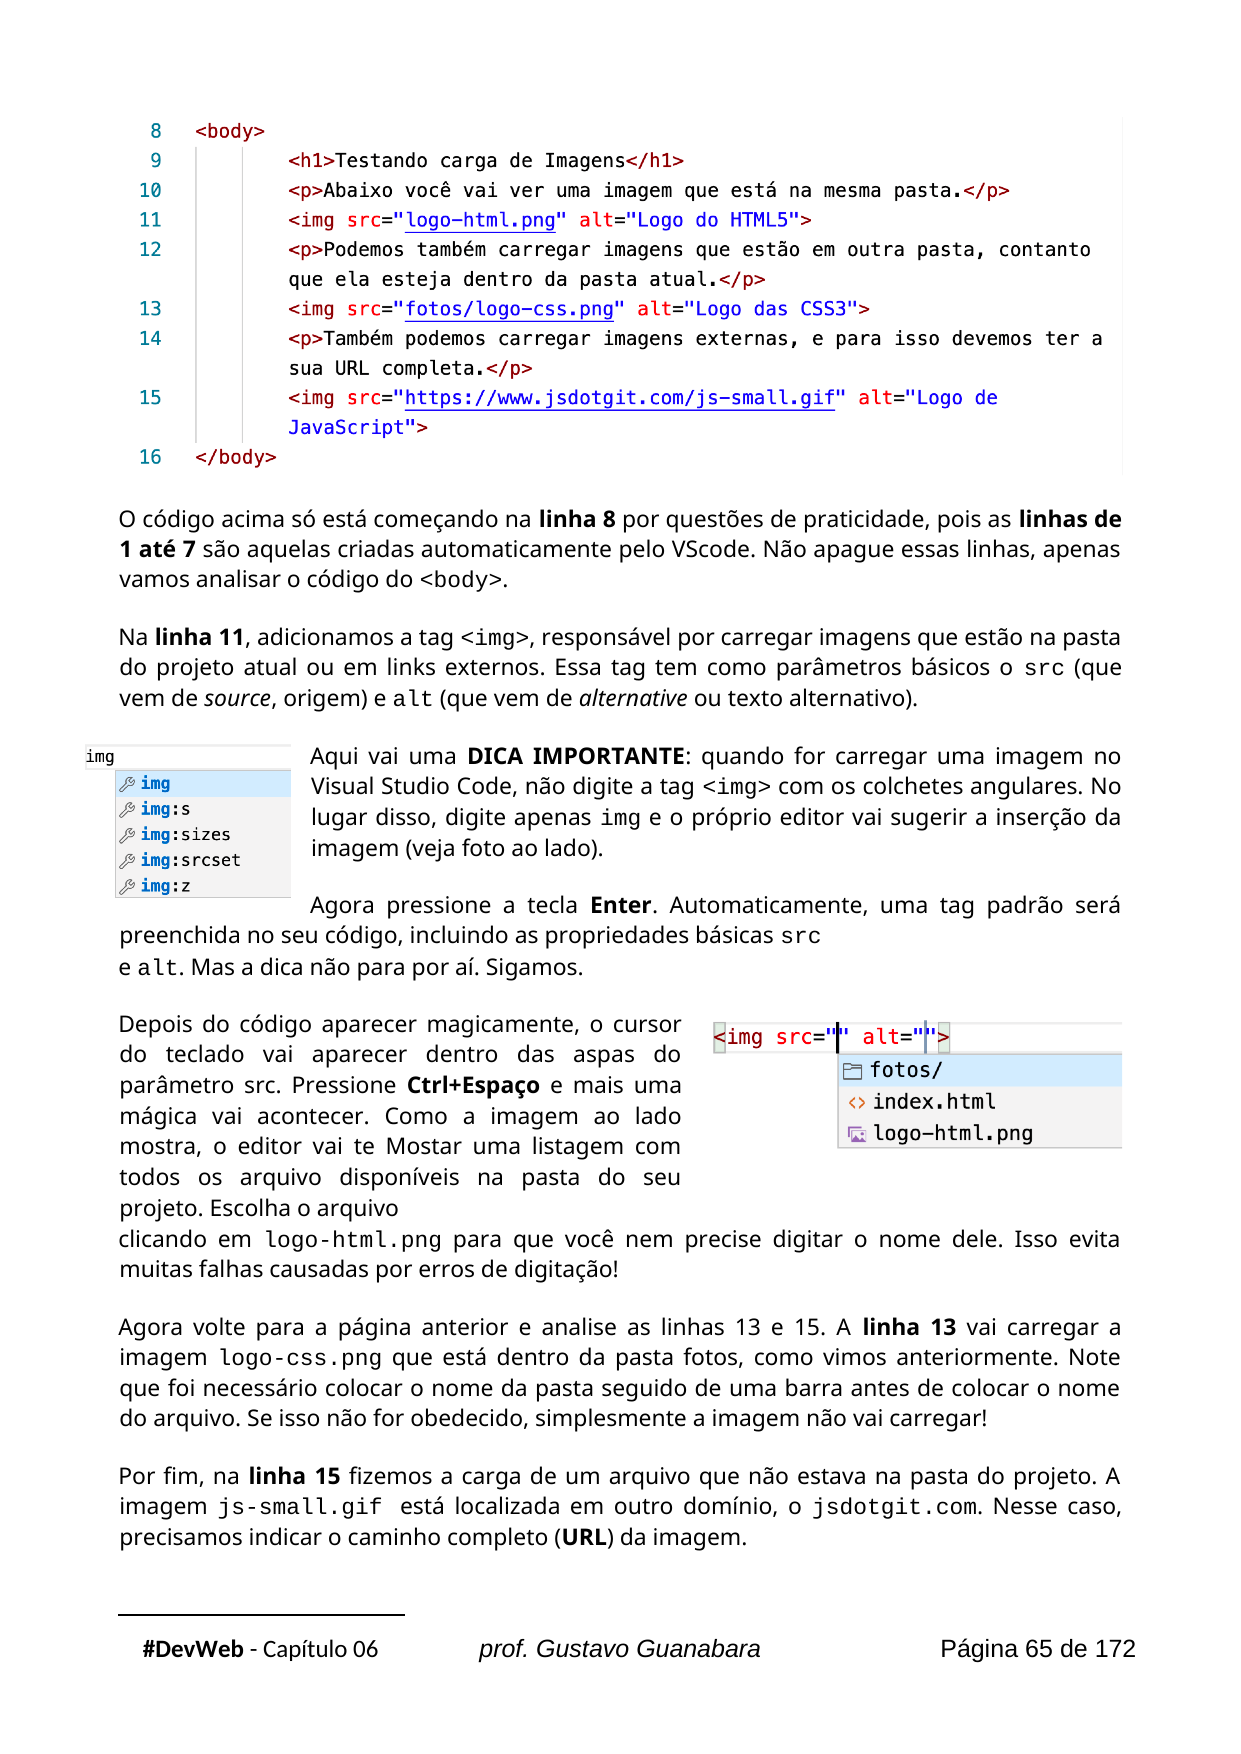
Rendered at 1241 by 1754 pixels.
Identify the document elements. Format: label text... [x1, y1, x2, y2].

text Aqui vai uma DICA IMPORTANTE: quando for carregar uma imagem no Visual Studio Code, não digite a tag <img> com os colchetes angulares. No lugar disso, digite apenas img e o próprio editor vai sugerir a inserção da imagem (veja foto ao lado). [118, 740, 1122, 863]
text Na linha 11, adicionamos a tag <img>, responsável por carregar imagens que estão na pasta do projeto atual ou em links externos. Essa tag tem como parâmetros básicos o src (que vem de source, origem) e alt (que vem de alternative ou texto alternativo). [118, 621, 1122, 713]
text Por fim, na linha 15 fizemos a carga de um arquivo que não estava na pasta do projeto. A imagem js-small.gif está localizada em outro domínio, o jsdotgit.com. Nesse caso, precisamos indicar o caminho completo (URL) da imagem. [118, 1460, 1122, 1552]
text e alt. Mas a dica não para por aí. Sigamos. [118, 951, 1122, 982]
text clicando em logo-html.png para que você nem precise digitar o nome dele. Isso evita muitas falhas causadas por erros de digitação! [118, 1223, 1122, 1284]
text Agora volte para a página anterior e analise as linhas 13 e 15. A linha 13 vai carregar a imagem logo-css.png que está dentro da pasta fotos, como vimos anteriormente. Note que foi necessário colocar o nome da pasta seguido de uma barra antes de colocar o nome do arquivo. Se isso não for obedecido, simplesmente a imagem não vai carregar! [118, 1311, 1122, 1433]
picture [701, 1009, 1123, 1163]
text Agora pressione a tecla Enter. Automaticamente, uma tag padrão será preenchida no seu código, incluindo as propriedades básicas src [118, 889, 1122, 951]
picture [68, 741, 291, 906]
text O código acima só está começando na linha 8 por questões de praticidade, pois as linhas de 1 até 7 são aquelas criadas automaticamente pelo VScode. Não apague essas linhas, apenas vamos analisar o código do <body>. [118, 503, 1122, 595]
picture [118, 117, 1123, 476]
